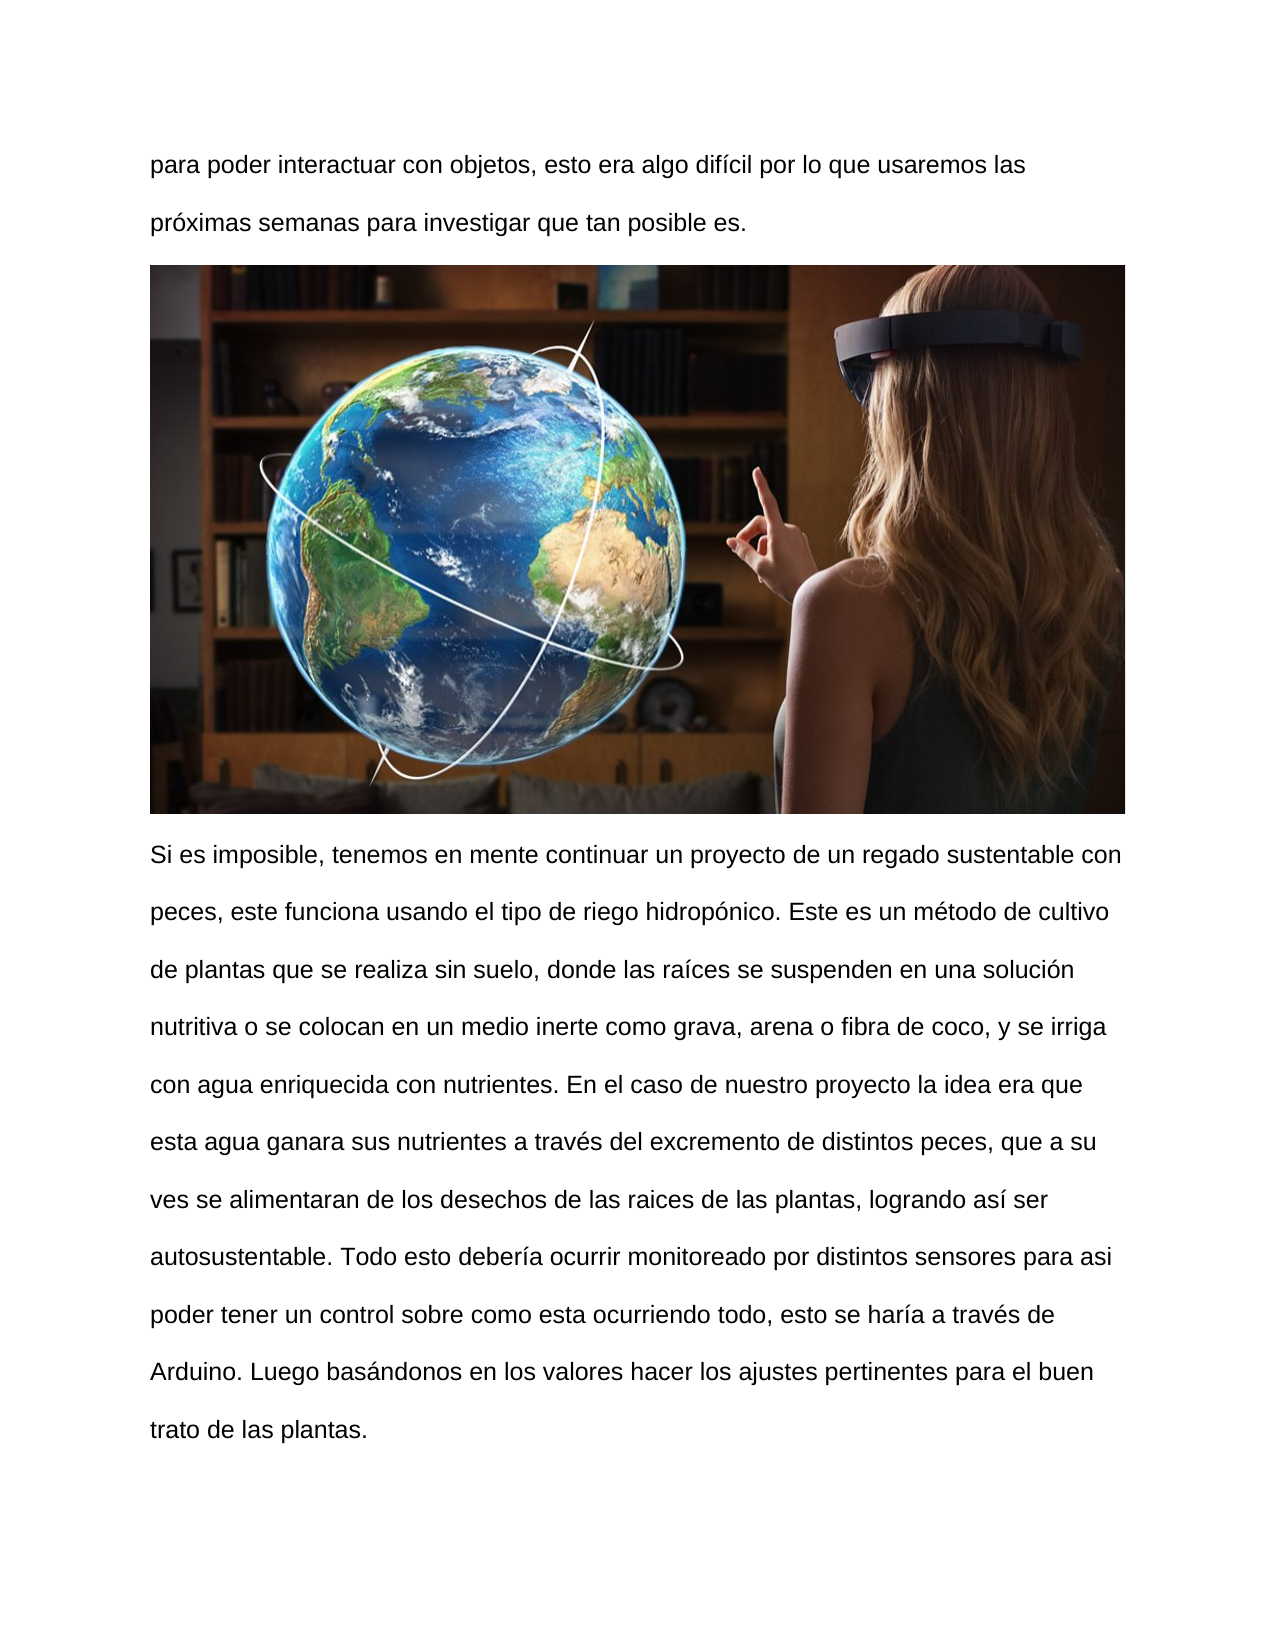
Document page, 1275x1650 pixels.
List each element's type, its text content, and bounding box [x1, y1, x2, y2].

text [150, 150, 1125, 236]
picture [150, 265, 1125, 814]
text Si es imposible, tenemos en mente continuar un proyecto de un regado sustentable con peces, este funciona usando el tipo de riego hidropónico. Este es un método de cultivo de plantas que se realiza sin suelo, donde las raíces se suspenden en una solución nutritiva o se colocan en un medio inerte como grava, arena o fibra de coco, y se irriga con agua enriquecida con nutrientes. En el caso de nuestro proyecto la idea era que esta agua ganara sus nutrientes a través del excremento de distintos peces, que a su ves se alimentaran de los desechos de las raices de las plantas, logrando así ser autosustentable. Todo esto debería ocurrir monitoreado por distintos sensores para asi poder tener un control sobre como esta ocurriendo todo, esto se haría a través de Arduino. Luego basándonos en los valores hacer los ajustes pertinentes para el buen trato de las plantas. [150, 840, 1125, 1443]
